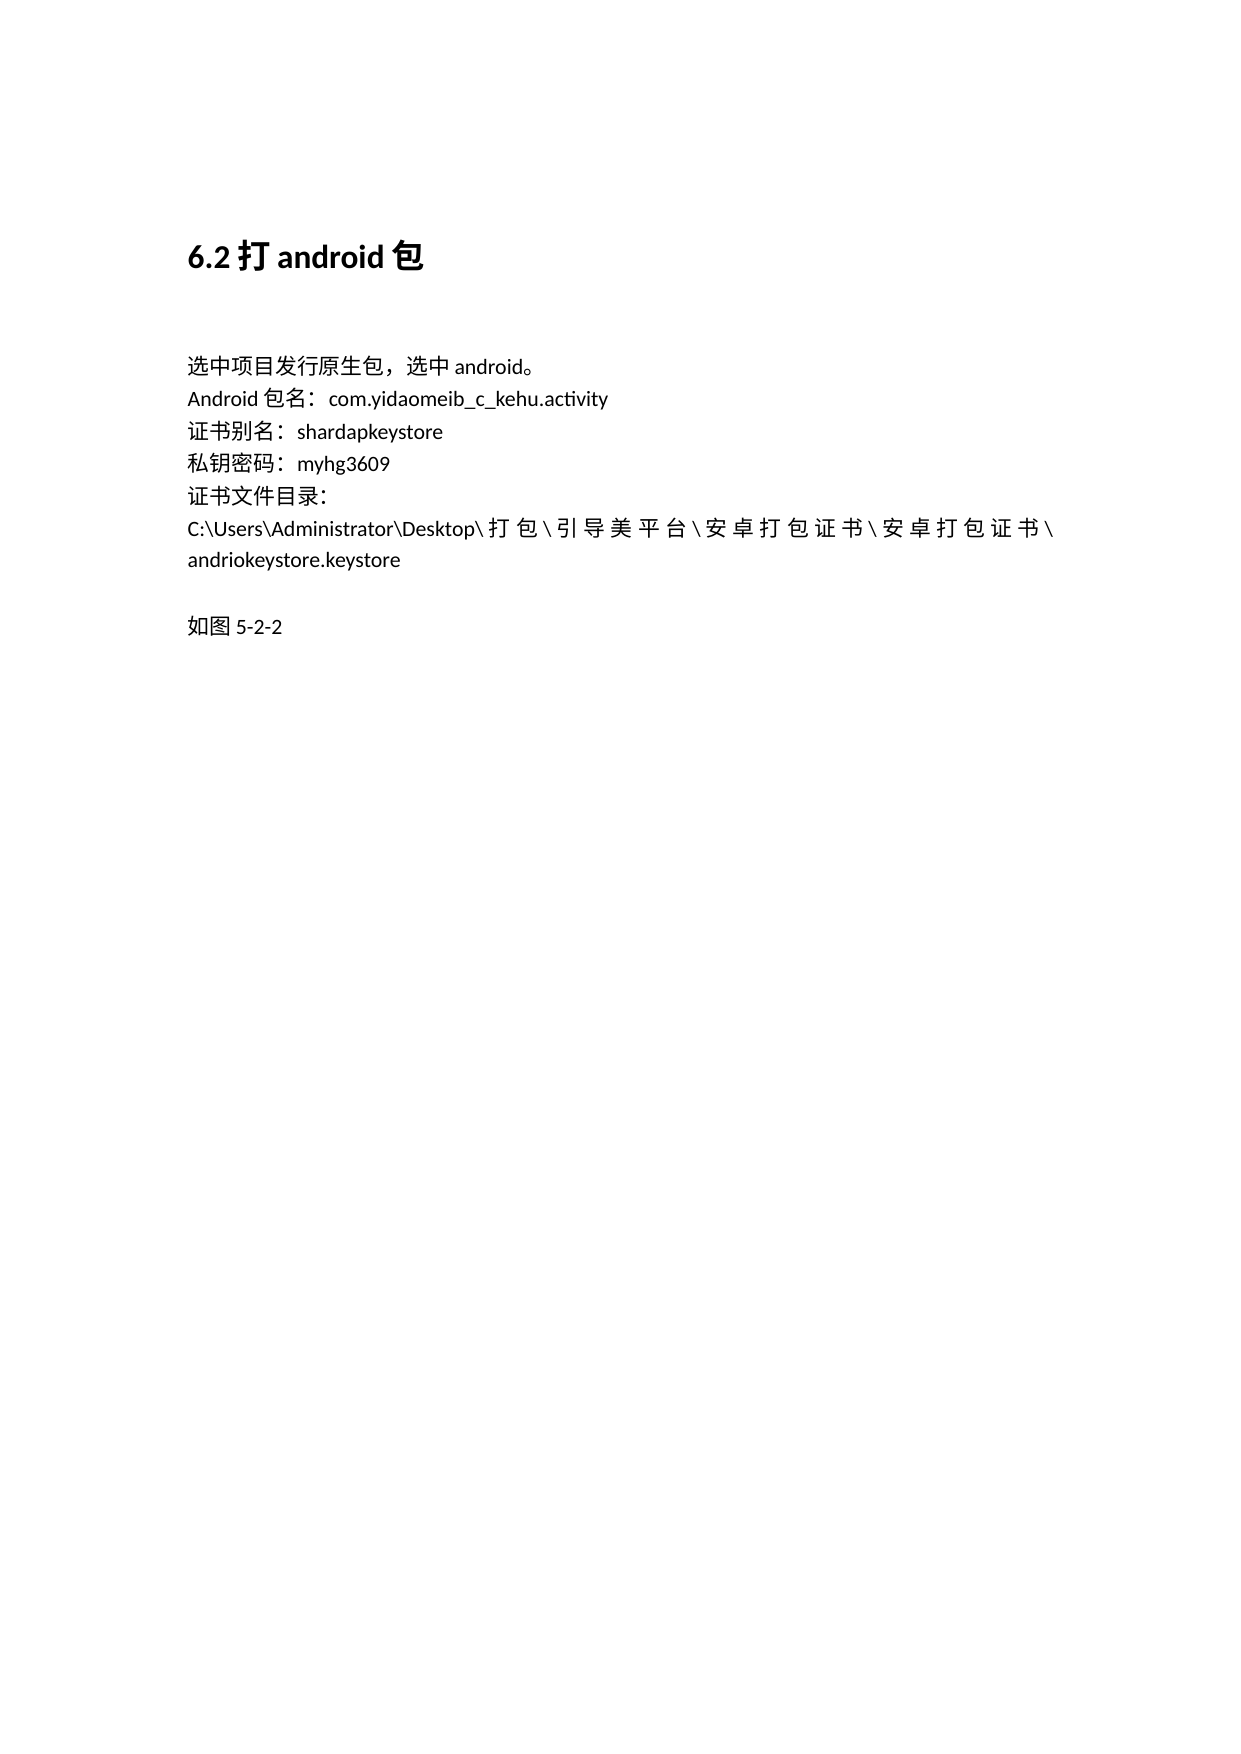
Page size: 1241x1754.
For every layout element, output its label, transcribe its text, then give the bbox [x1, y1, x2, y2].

text 选中项目发行原生包，选中android。 [187, 348, 1053, 381]
text 如图5-2-2 [187, 608, 1053, 641]
text 证书文件目录： [187, 478, 1053, 511]
text 私钥密码：myhg3609 [187, 446, 1053, 478]
text Android包名：com.yidaomeib_c_kehu.activity [187, 381, 1053, 413]
text C:\Users\Administrator\Desktop\打包\引导美平台\安卓打包证书\安卓打包证书\andriokeystore.keystore [187, 511, 1053, 576]
text 证书别名：shardapkeystore [187, 413, 1053, 446]
subtitle 6.2打android包 [187, 222, 1053, 287]
